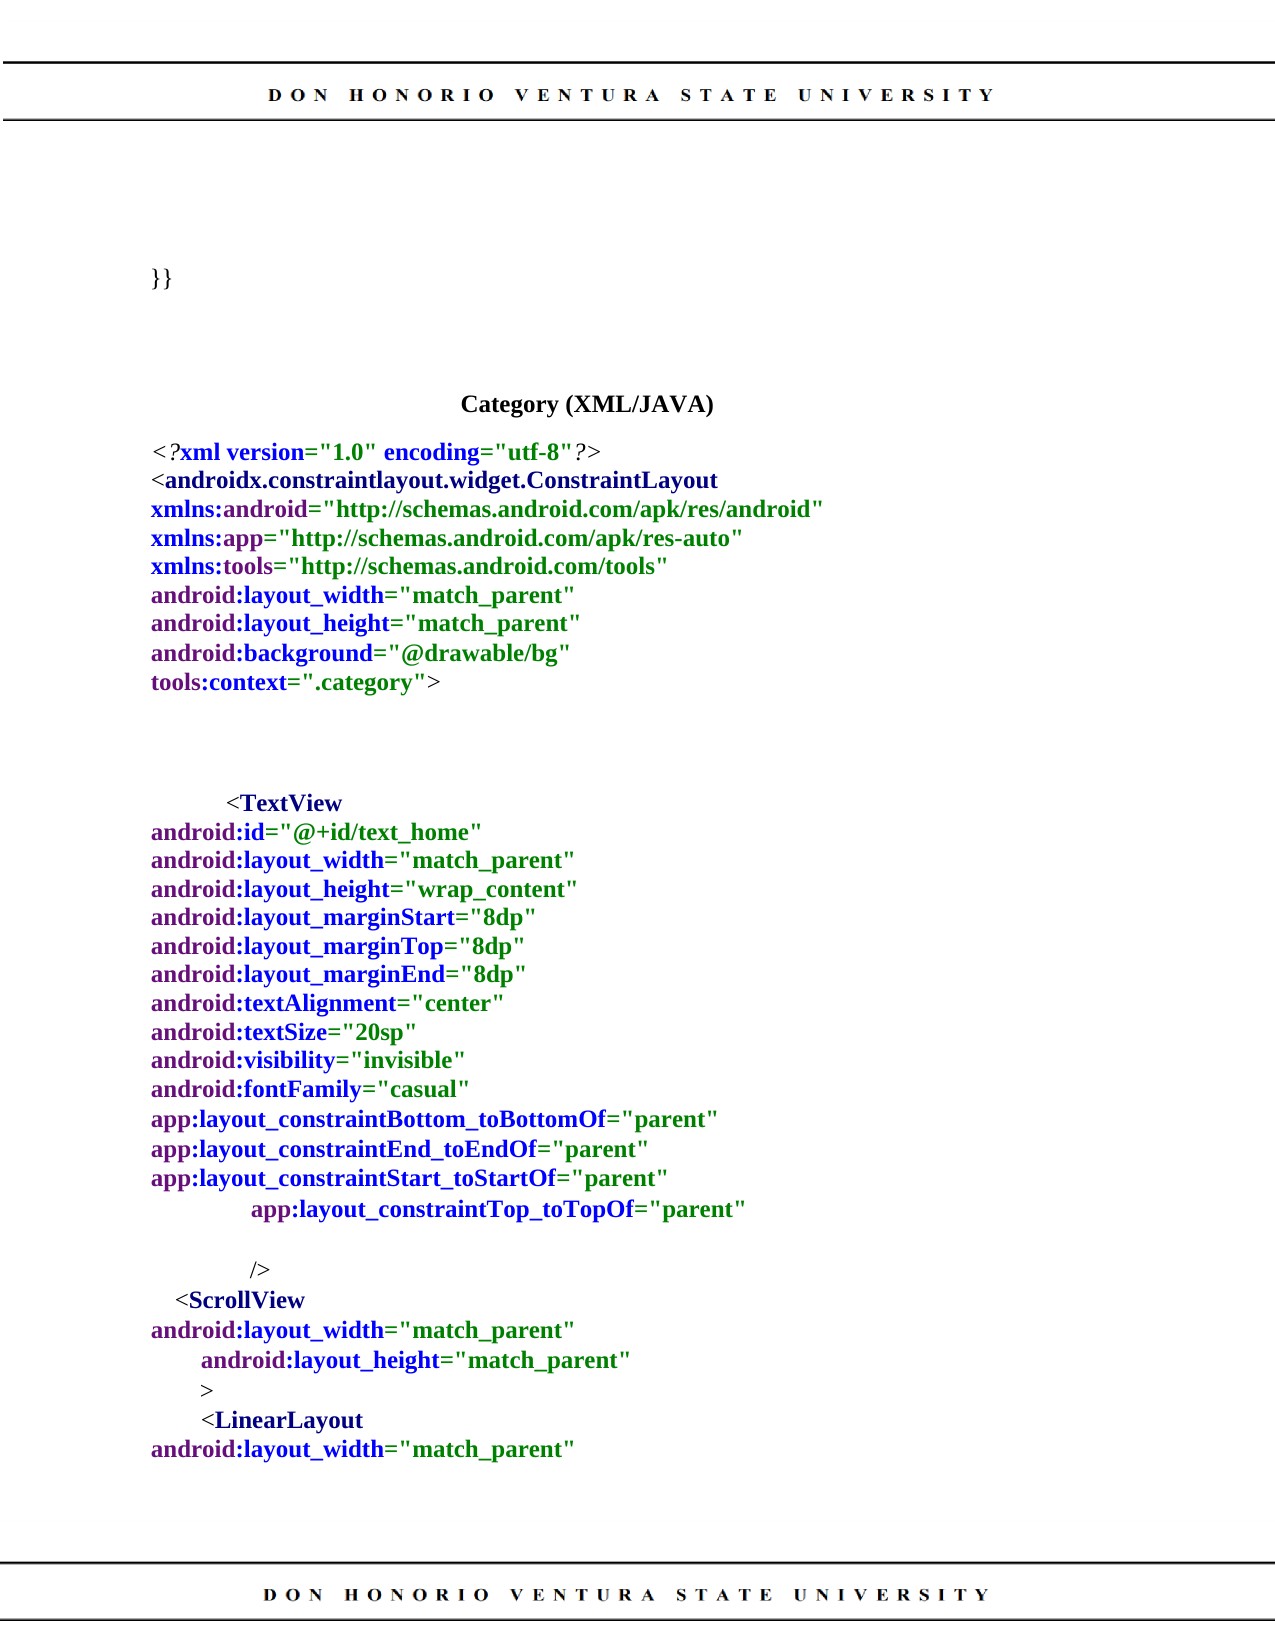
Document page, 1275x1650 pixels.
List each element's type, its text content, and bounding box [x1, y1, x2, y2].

text }} [149, 263, 1110, 292]
text android:background="@drawable/bg" tools:context=".category"> [151, 639, 829, 696]
text app:layout_constraintTop_toTopOf="parent" [151, 1194, 1110, 1223]
picture [2, 19, 1275, 139]
text android:layout_height="match_parent" [151, 1346, 829, 1374]
picture [0, 1519, 1275, 1639]
text <?xml version="1.0" encoding="utf-8"?> <androidx.constraintlayout.widget.ConstraintLayout xmlns:android="http://schemas.android.com/apk/res/android" xmlns:app="http://schemas.android.com/apk/res-auto" xmlns:tools="http://schemas.android.com/tools" android:layout_width="match_parent" android:layout_height="match_parent" [151, 437, 829, 637]
text android:layout_width="match_parent" [151, 1316, 829, 1344]
text /> [149, 1255, 1110, 1283]
text <ScrollView [149, 1285, 1110, 1314]
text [151, 1406, 829, 1463]
text > [149, 1376, 1110, 1405]
text <TextView android:id="@+id/text_home" android:layout_width="match_parent" android:layout_height="wrap_content" android:layout_marginStart="8dp" android:layout_marginTop="8dp" android:layout_marginEnd="8dp" android:textAlignment="center" android:textSize="20sp" android:visibility="invisible" android:fontFamily="casual" [151, 789, 684, 1102]
text app:layout_constraintBottom_toBottomOf="parent" app:layout_constraintEnd_toEndOf="parent" app:layout_constraintStart_toStartOf="parent" [151, 1104, 1110, 1192]
text Category (XML/JAVA) [155, 389, 1019, 418]
